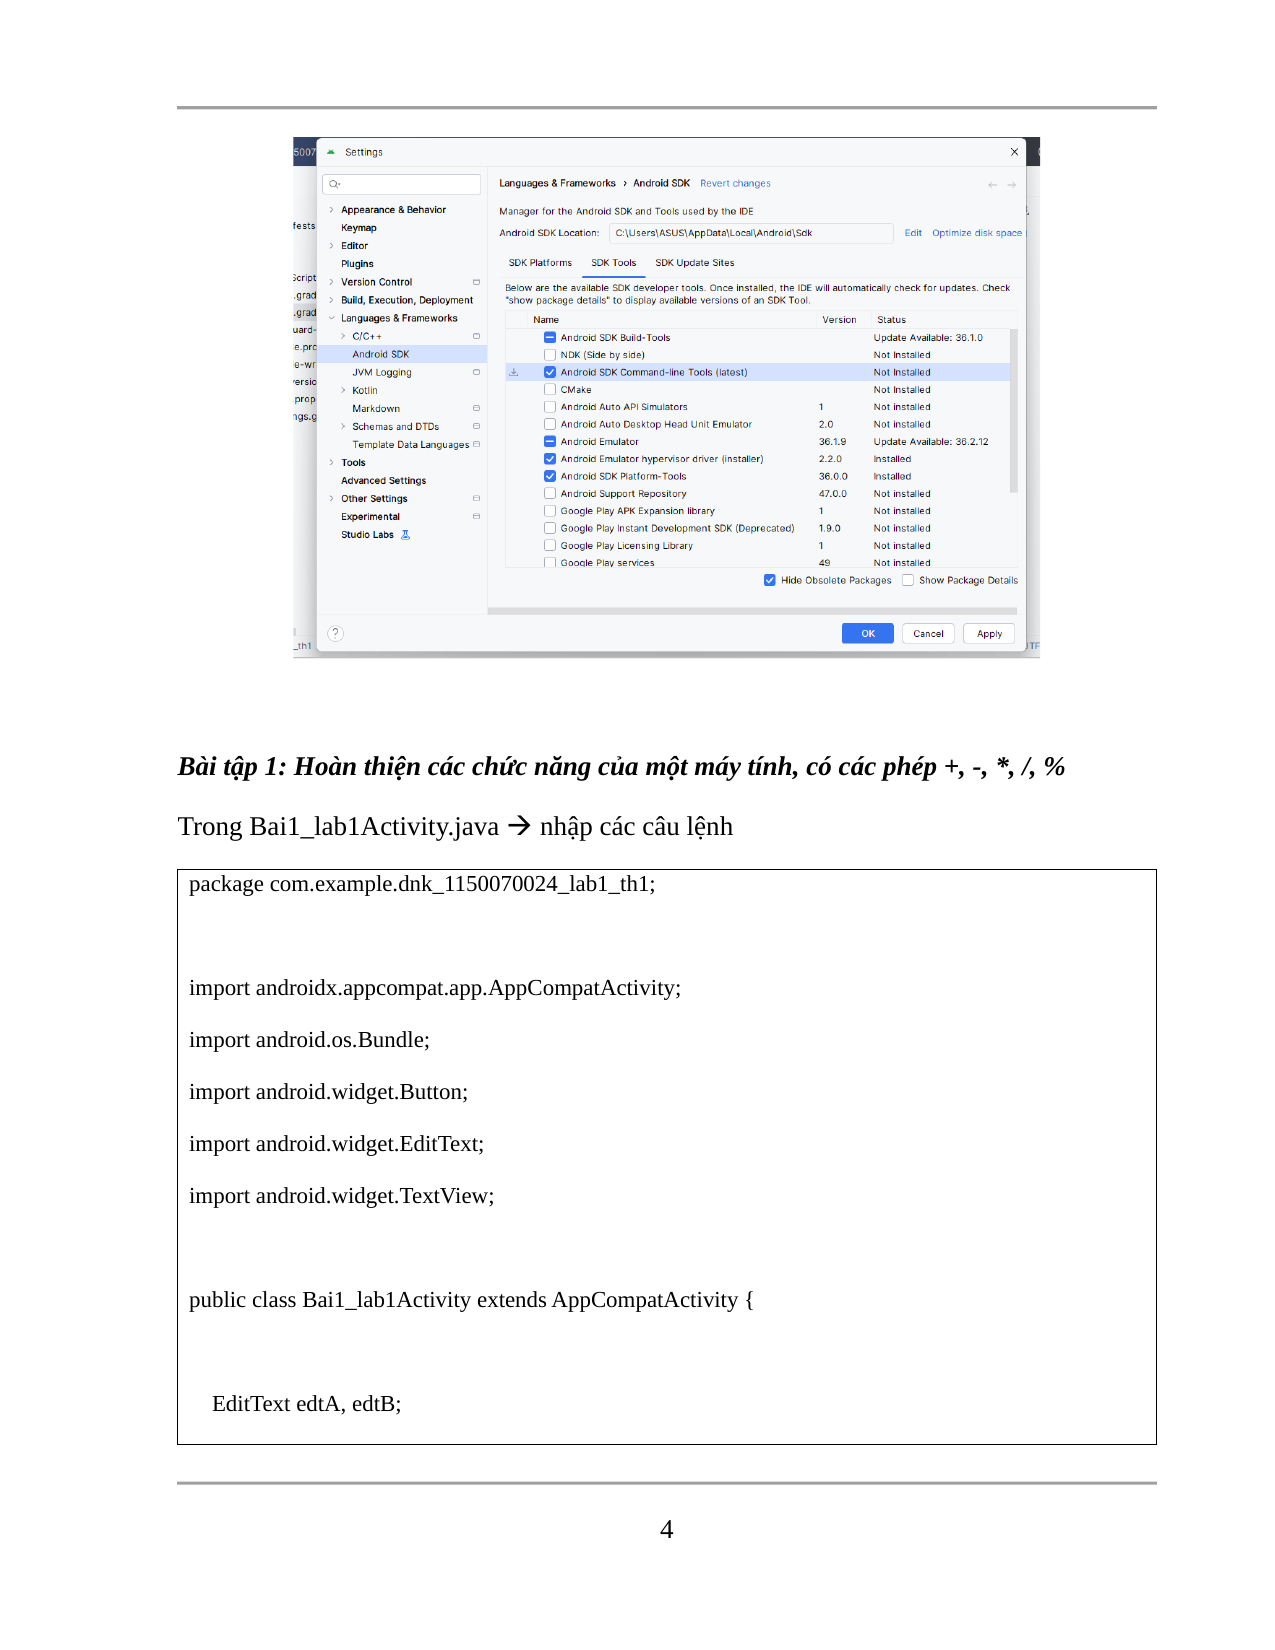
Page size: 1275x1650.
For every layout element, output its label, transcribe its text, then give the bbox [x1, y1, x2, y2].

text Trong Bai1_lab1Activity.java nhập các câu lệnh [177, 809, 1156, 841]
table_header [178, 870, 1156, 1444]
subtitle Bài tập 1: Hoàn thiện các chức năng của một máy tính, có các phép +, -, *, /, % [177, 750, 1157, 782]
